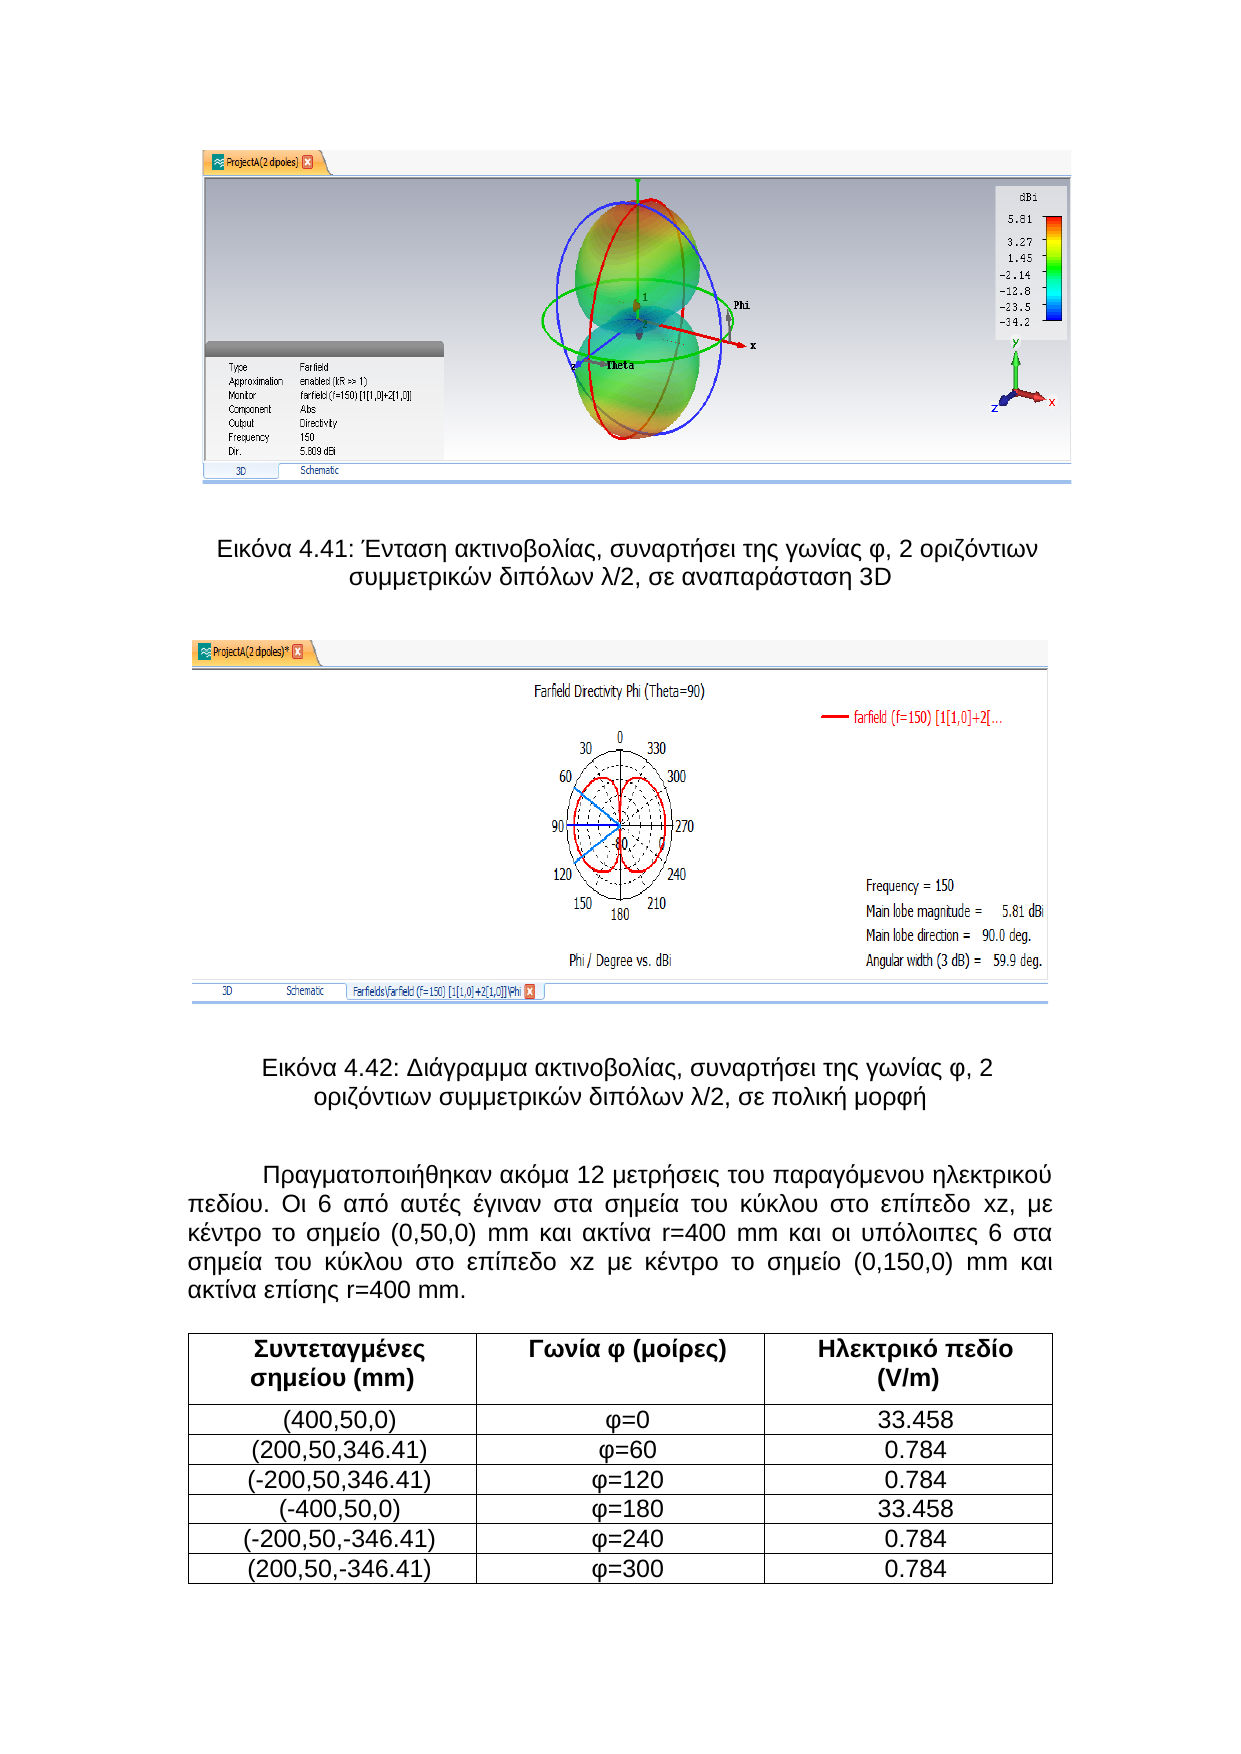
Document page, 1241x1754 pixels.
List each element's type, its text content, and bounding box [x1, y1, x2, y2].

table_header Γωνία φ (μοίρες) [477, 1334, 764, 1404]
table_cell (200,50,346.41) [189, 1435, 476, 1464]
table_cell 0.784 [765, 1465, 1052, 1493]
table_cell (-200,50,346.41) [189, 1465, 476, 1493]
table_cell (-400,50,0) [189, 1495, 476, 1523]
table_cell φ=240 [477, 1524, 764, 1553]
table_cell (200,50,-346.41) [189, 1554, 476, 1583]
table_cell φ=300 [477, 1554, 764, 1583]
text Πραγματοποιήθηκαν ακόμα 12 μετρήσεις του παραγόμενου ηλεκτρικού πεδίου. Οι 6 από αυτές έγιναν στα σημεία του κύκλου στο επίπεδο xz, με κέντρο το σημείο (0,50,0) mm και ακτίνα r=400 mm και οι υπόλοιπες 6 στα σημεία του κύκλου στο επίπεδο xz με κέντρο το σημείο (0,150,0) mm και ακτίνα επίσης r=400 mm. [187, 1160, 1053, 1304]
picture [202, 150, 1072, 484]
table_cell (400,50,0) [189, 1405, 476, 1434]
table_header Συντεταγμένες σημείου (mm) [189, 1334, 476, 1404]
table_cell φ=120 [477, 1465, 764, 1493]
table_cell 33.458 [765, 1495, 1052, 1523]
table_cell φ=0 [477, 1405, 764, 1434]
table_cell φ=180 [477, 1495, 764, 1523]
table_cell 0.784 [765, 1554, 1052, 1583]
picture [192, 640, 1049, 1004]
table_cell 0.784 [765, 1524, 1052, 1553]
table_header Ηλεκτρικό πεδίο (V/m) [765, 1334, 1052, 1404]
table_cell (-200,50,-346.41) [189, 1524, 476, 1553]
table_cell 33.458 [765, 1405, 1052, 1434]
table_cell 0.784 [765, 1435, 1052, 1464]
table_cell φ=60 [477, 1435, 764, 1464]
